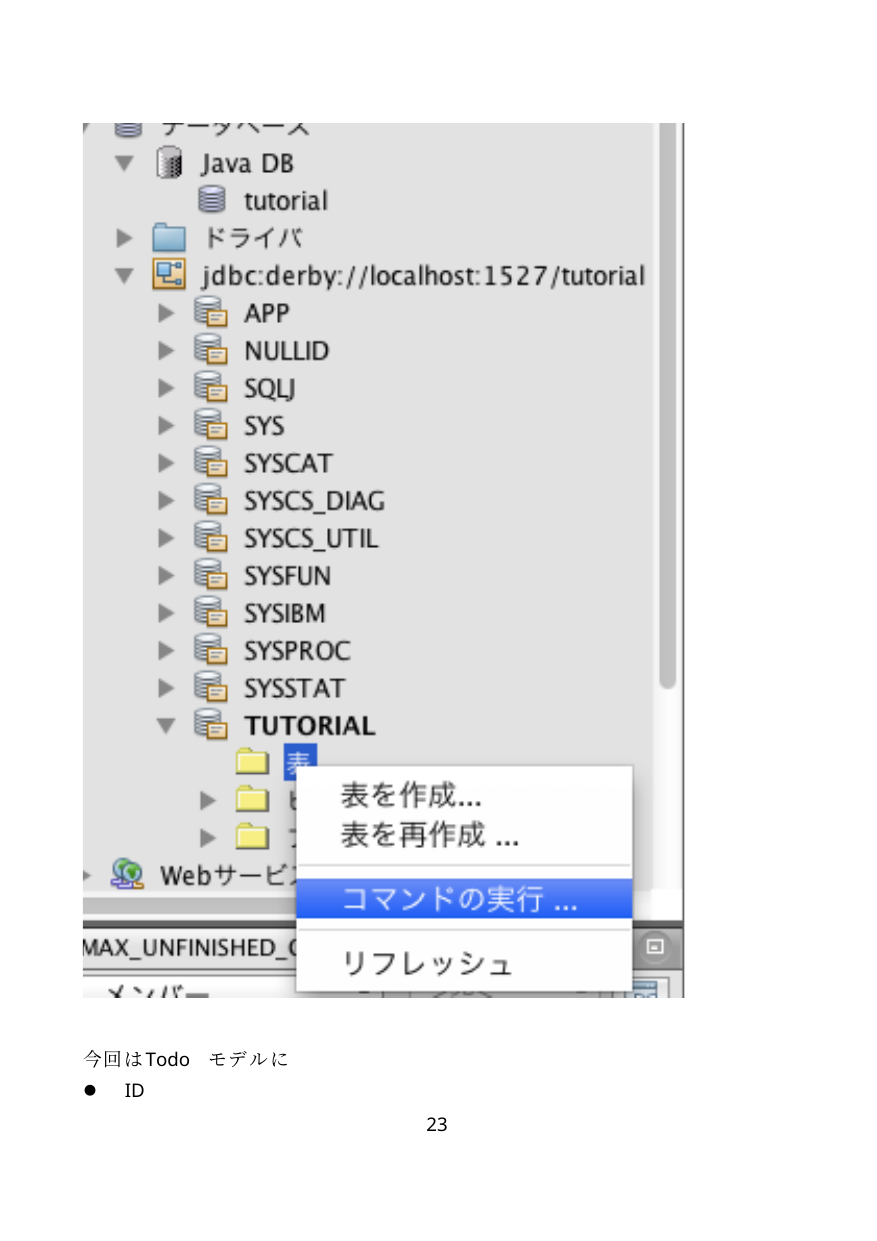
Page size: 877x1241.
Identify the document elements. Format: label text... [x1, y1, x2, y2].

picture [82, 123, 685, 998]
text 今回はTodoモデルに [83, 1042, 791, 1074]
list ID [83, 1074, 791, 1106]
